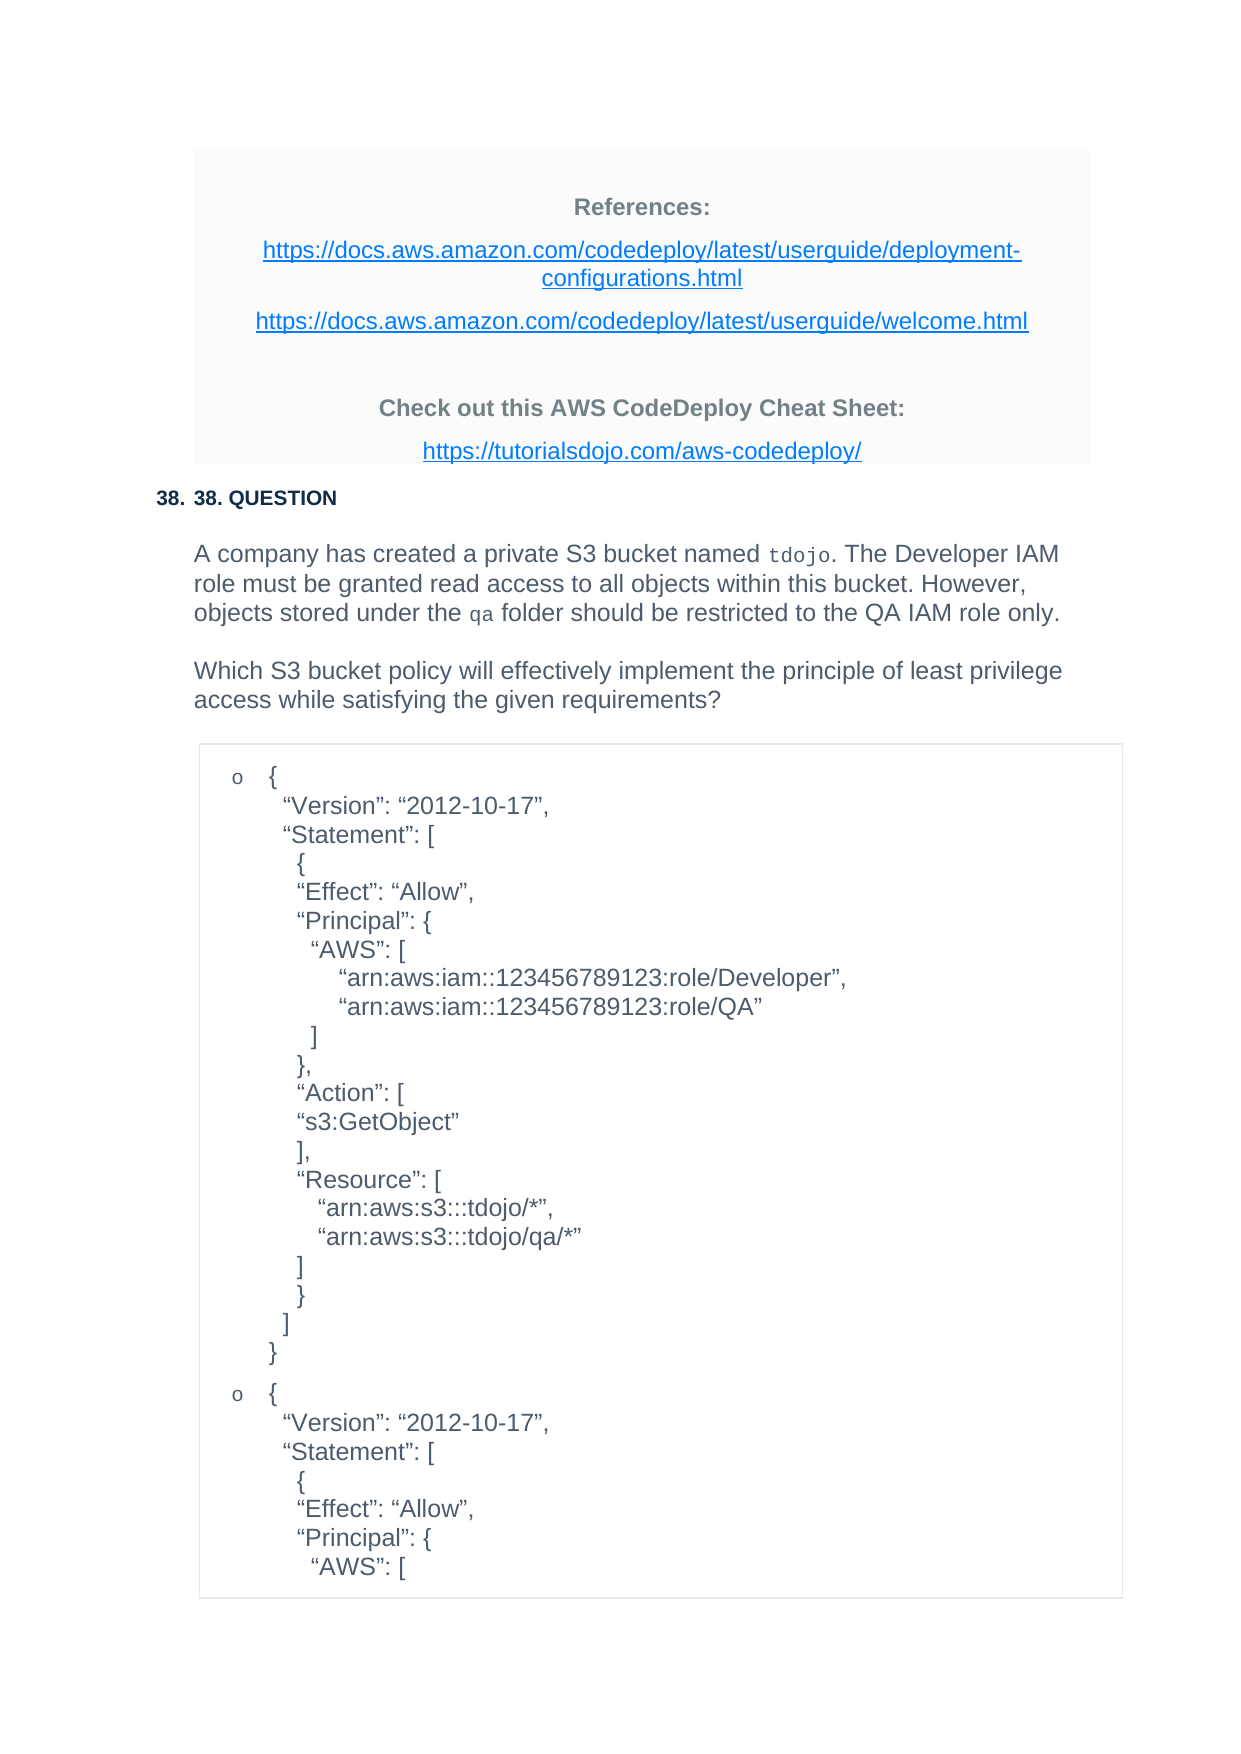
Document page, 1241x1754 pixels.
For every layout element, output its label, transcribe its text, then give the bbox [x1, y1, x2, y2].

list { “Version”: “2012-10-17”, “Statement”: [ { “Effect”: “Allow”, “Principal”: { “AWS”: [ “arn:aws:iam::123456789123:role/Developer”, “arn:aws:iam::123456789123:role/QA” ] }, “Action”: [ “s3:GetObject” ], “Resource”: [ “arn:aws:s3:::tdojo/*”, “arn:aws:s3:::tdojo/qa/*” ] } ] } [200, 745, 1122, 1360]
text https://docs.aws.amazon.com/codedeploy/latest/userguide/deployment-configurations.html [194, 236, 1090, 292]
text References: [194, 193, 1090, 221]
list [200, 1360, 1122, 1597]
text https://docs.aws.amazon.com/codedeploy/latest/userguide/welcome.html [194, 307, 1090, 335]
text Which S3 bucket policy will effectively implement the principle of least privilege access while satisfying the given requirements? [194, 656, 1090, 714]
text https://tutorialsdojo.com/aws-codedeploy/ [194, 437, 1090, 464]
list 38. Question [156, 477, 1090, 510]
text Check out this AWS CodeDeploy Cheat Sheet: [194, 394, 1090, 421]
text A company has created a private S3 bucket named tdojo. The Developer IAM role must be granted read access to all objects within this bucket. However, objects stored under the qa folder should be restricted to the QA IAM role only. [194, 539, 1090, 627]
